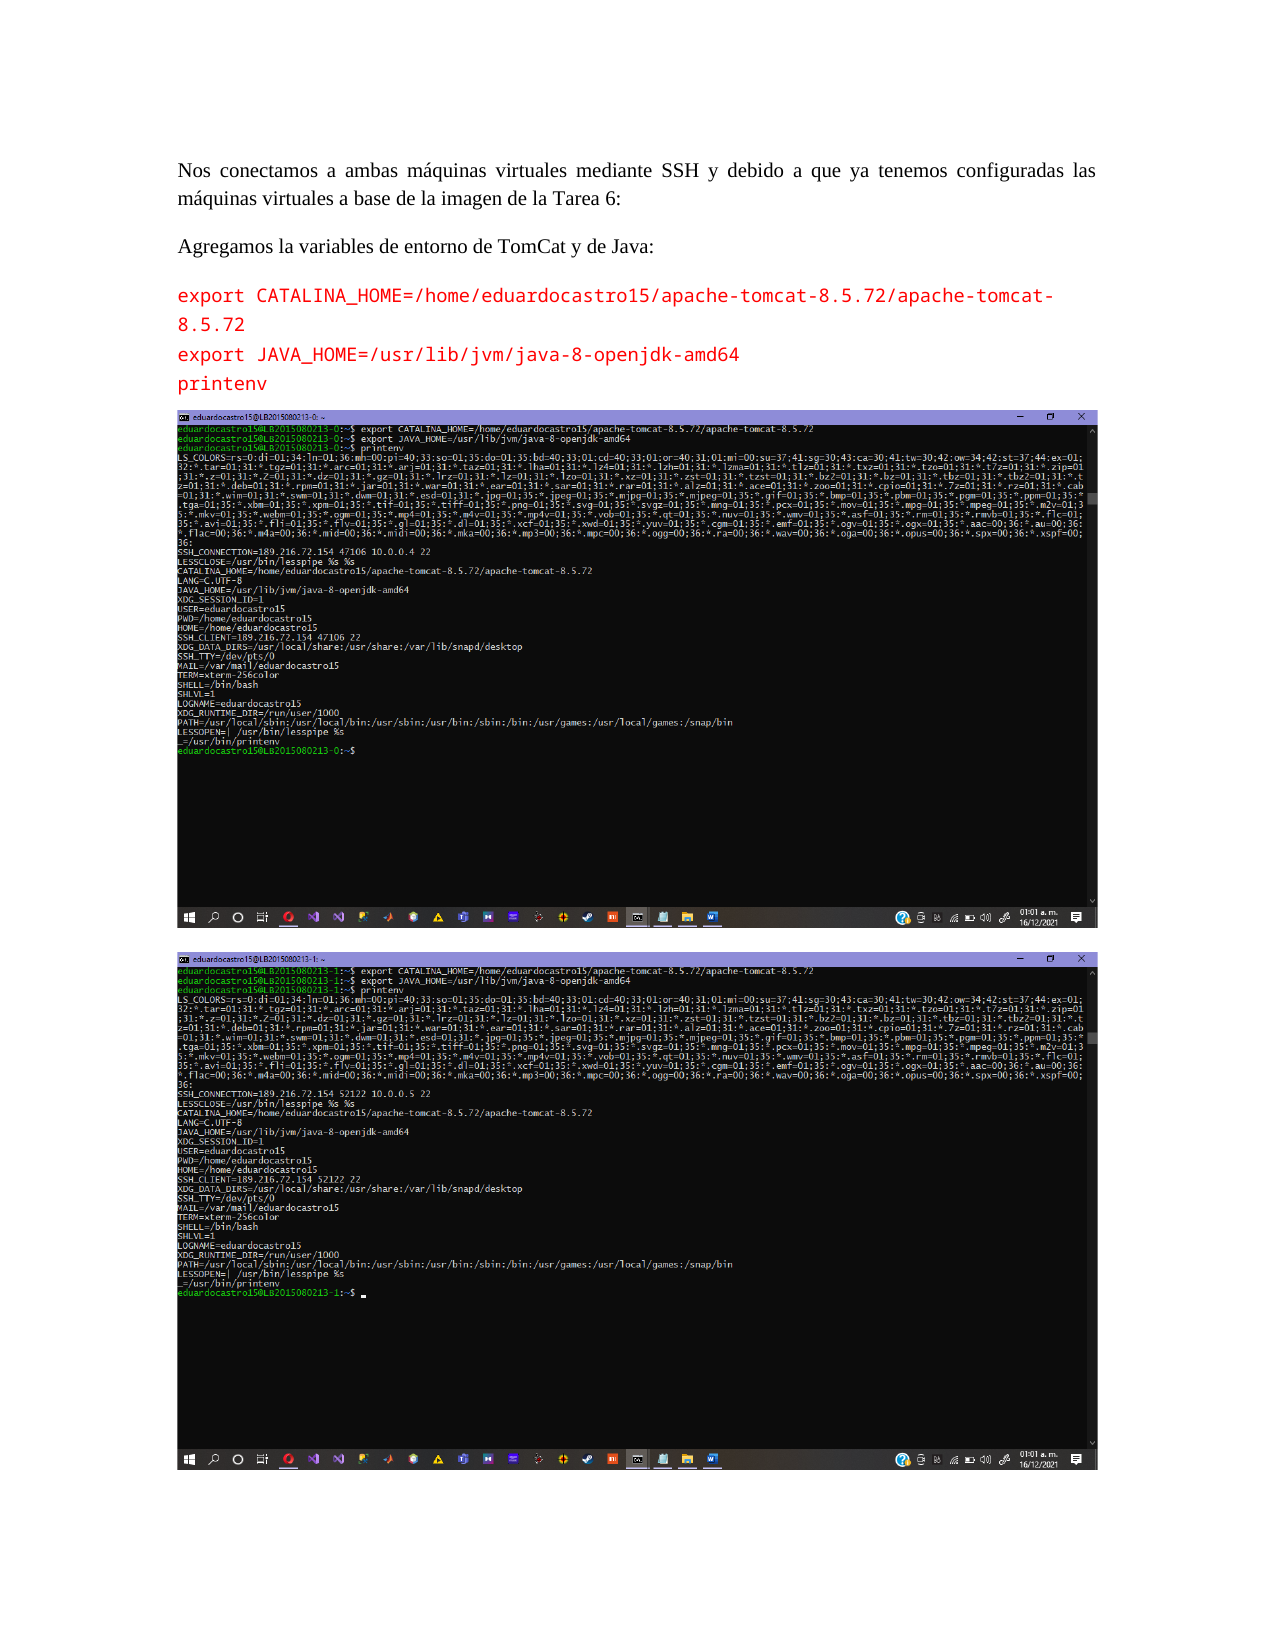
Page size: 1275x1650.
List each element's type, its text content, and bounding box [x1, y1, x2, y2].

text Nos conectamos a ambas máquinas virtuales mediante SSH y debido a que ya tenemos configuradas las máquinas virtuales a base de la imagen de la Tarea 6: [177, 158, 1098, 210]
text Agregamos la variables de entorno de TomCat y de Java: [177, 234, 1098, 258]
picture [177, 952, 1098, 1470]
text printenv [177, 370, 1098, 396]
picture [177, 410, 1098, 928]
text export JAVA_HOME=/usr/lib/jvm/java-8-openjdk-amd64 [177, 341, 1098, 367]
text export CATALINA_HOME=/home/eduardocastro15/apache-tomcat-8.5.72/apache-tomcat-8.5.72 [177, 282, 1098, 337]
